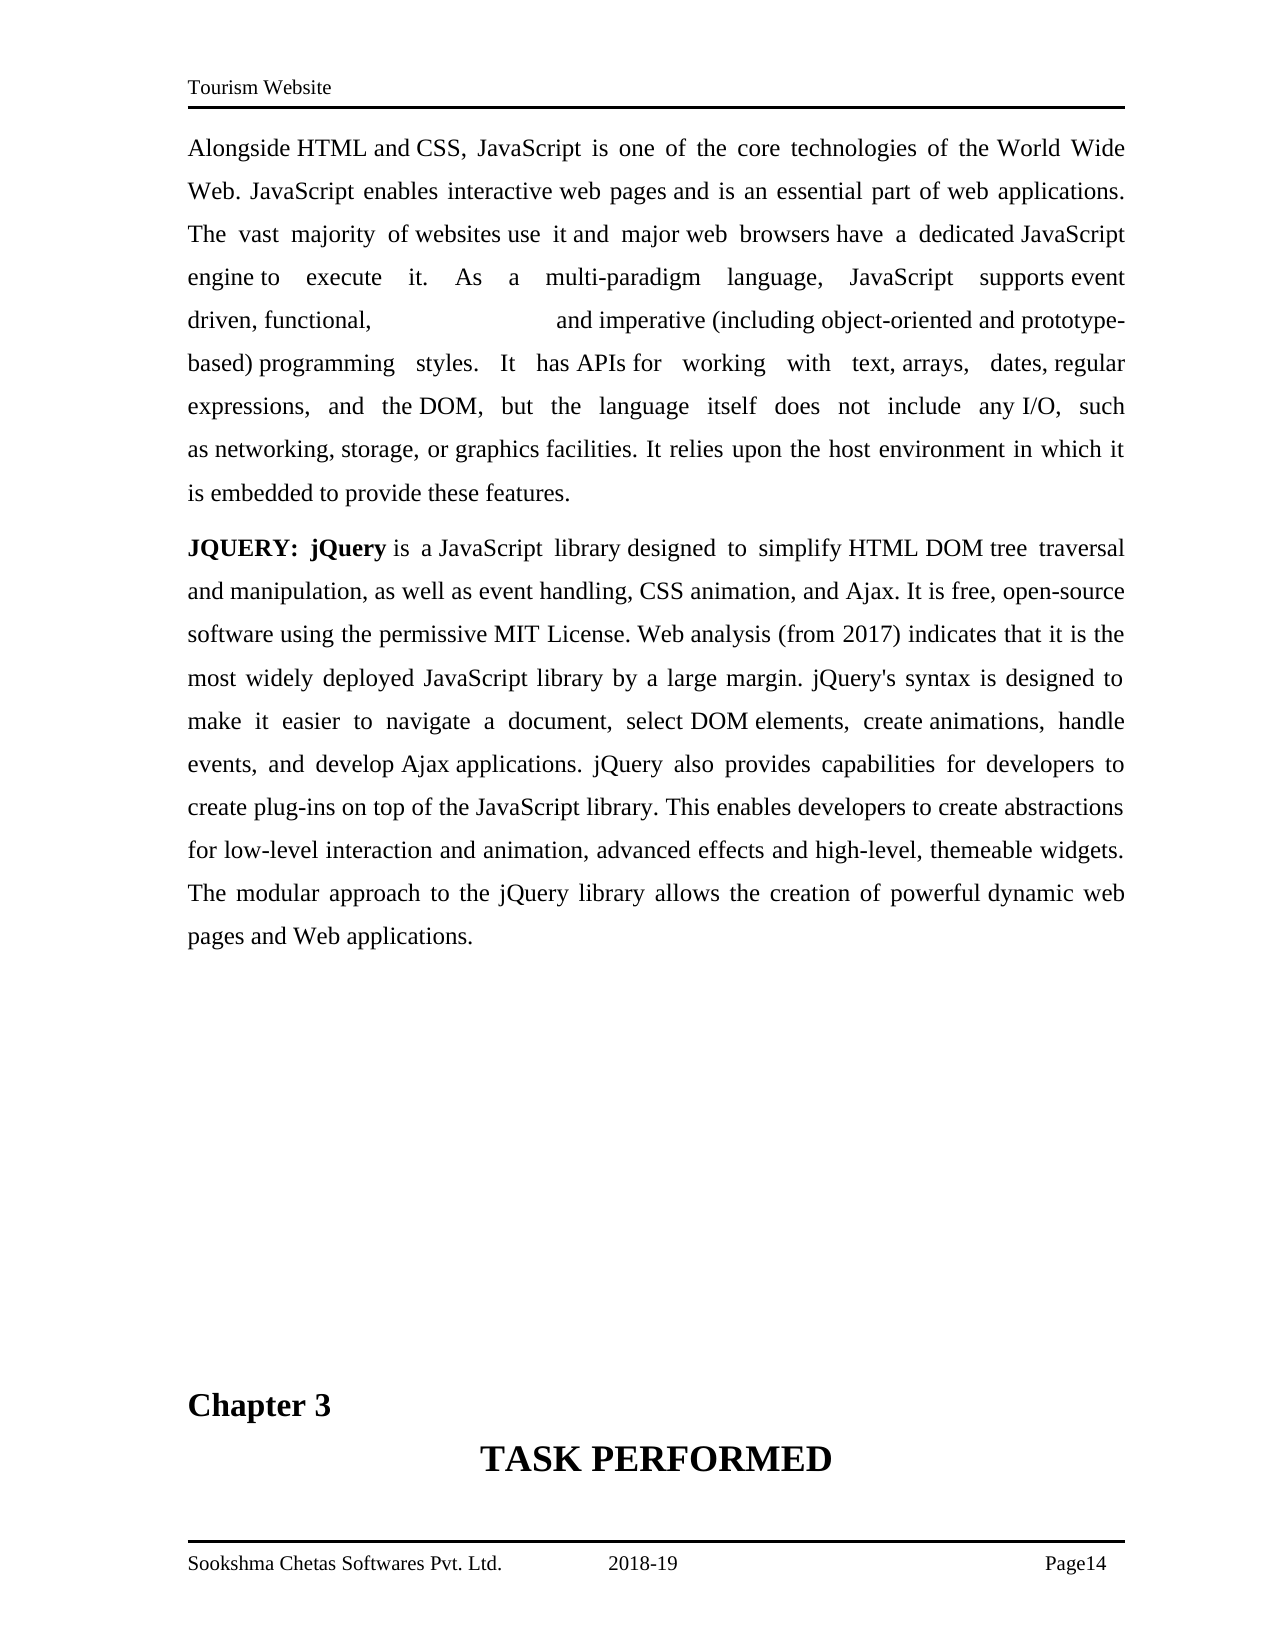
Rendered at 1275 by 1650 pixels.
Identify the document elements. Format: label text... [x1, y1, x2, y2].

text Chapter 3 [187, 1385, 1125, 1424]
text TASK PERFORMED [187, 1436, 1125, 1479]
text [187, 133, 1125, 506]
text JQUERY: jQuery is a JavaScript library designed to simplify HTML DOM tree traversal and manipulation, as well as event handling, CSS animation, and Ajax. It is free, open-source software using the permissive MIT License. Web analysis (from 2017) indicates that it is the most widely deployed JavaScript library by a large margin. jQuery's syntax is designed to make it easier to navigate a document, select DOM elements, create animations, handle events, and develop Ajax applications. jQuery also provides capabilities for developers to create plug-ins on top of the JavaScript library. This enables developers to create abstractions for low-level interaction and animation, advanced effects and high-level, themeable widgets. The modular approach to the jQuery library allows the creation of powerful dynamic web pages and Web applications. [187, 533, 1125, 950]
